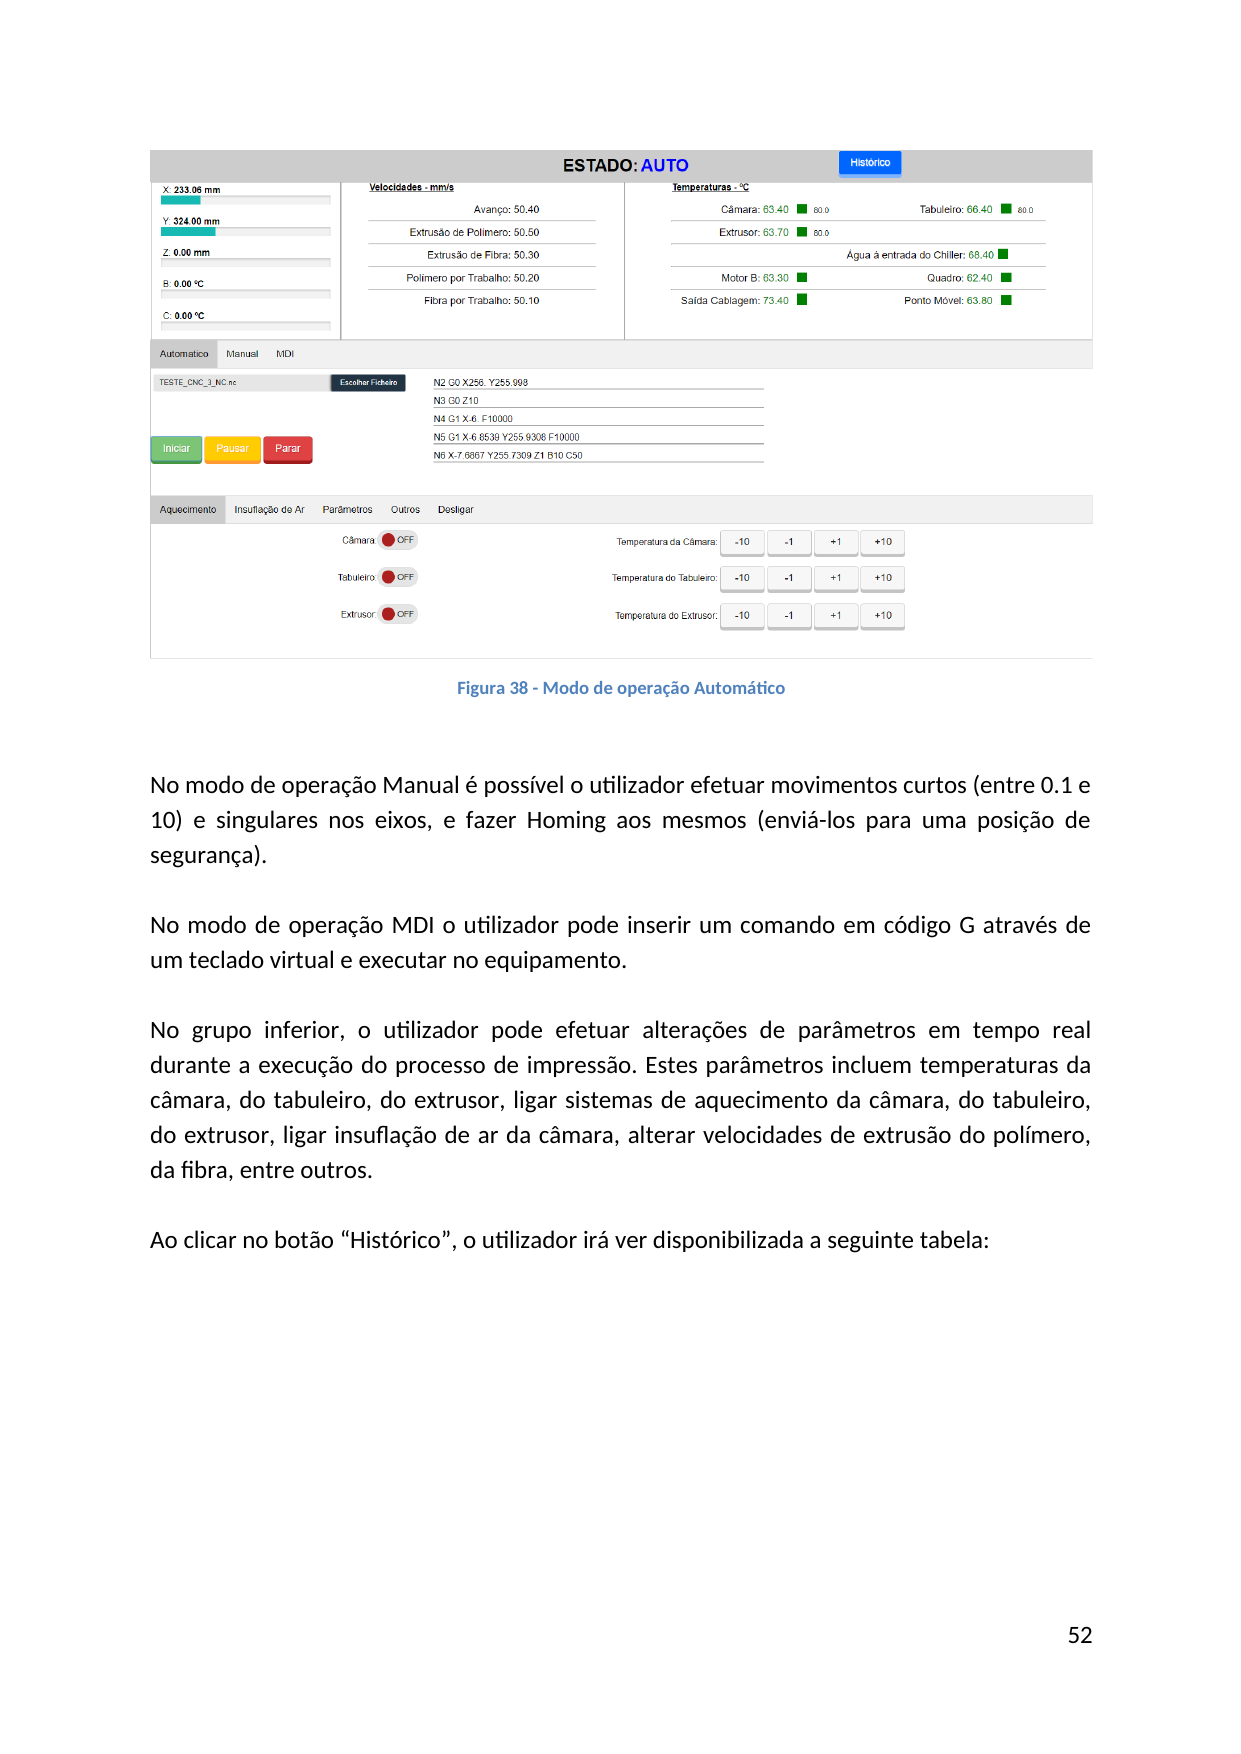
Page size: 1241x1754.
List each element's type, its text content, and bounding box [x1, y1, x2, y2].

text Figura 38 - Modo de operação Automático [150, 676, 1092, 699]
text No modo de operação Manual é possível o utilizador efetuar movimentos curtos (entre 0.1 e 10) e singulares nos eixos, e fazer Homing aos mesmos (enviá-los para uma posição de segurança). [150, 769, 1092, 870]
text Ao clicar no botão “Histórico”, o utilizador irá ver disponibilizada a seguinte tabela: [150, 1224, 1092, 1255]
text No modo de operação MDI o utilizador pode inserir um comando em código G através de um teclado virtual e executar no equipamento. [150, 909, 1092, 975]
text No grupo inferior, o utilizador pode efetuar alterações de parâmetros em tempo real durante a execução do processo de impressão. Estes parâmetros incluem temperaturas da câmara, do tabuleiro, do extrusor, ligar sistemas de aquecimento da câmara, do tabuleiro, do extrusor, ligar insuflação de ar da câmara, alterar velocidades de extrusão do polímero, da fibra, entre outros. [150, 1014, 1092, 1185]
picture [150, 150, 1093, 672]
